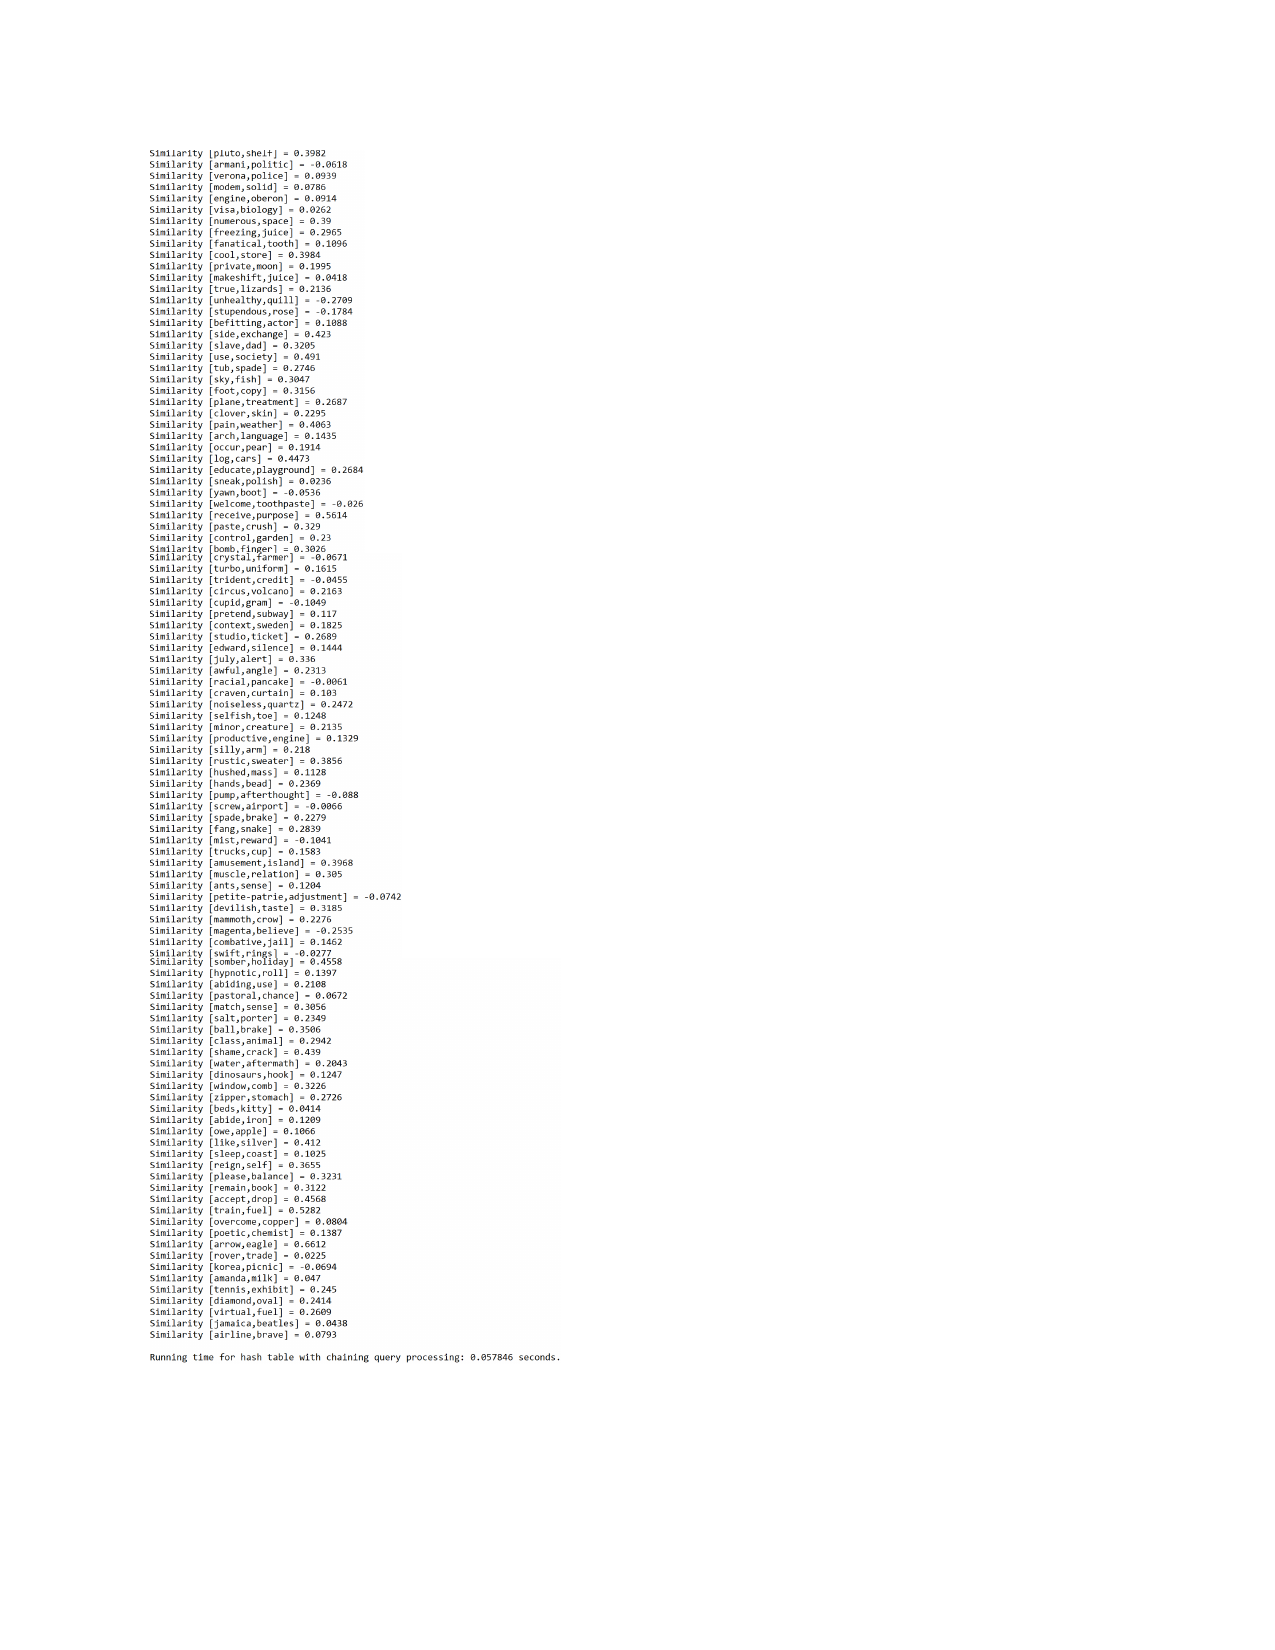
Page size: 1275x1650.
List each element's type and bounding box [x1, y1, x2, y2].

picture [150, 150, 561, 1364]
